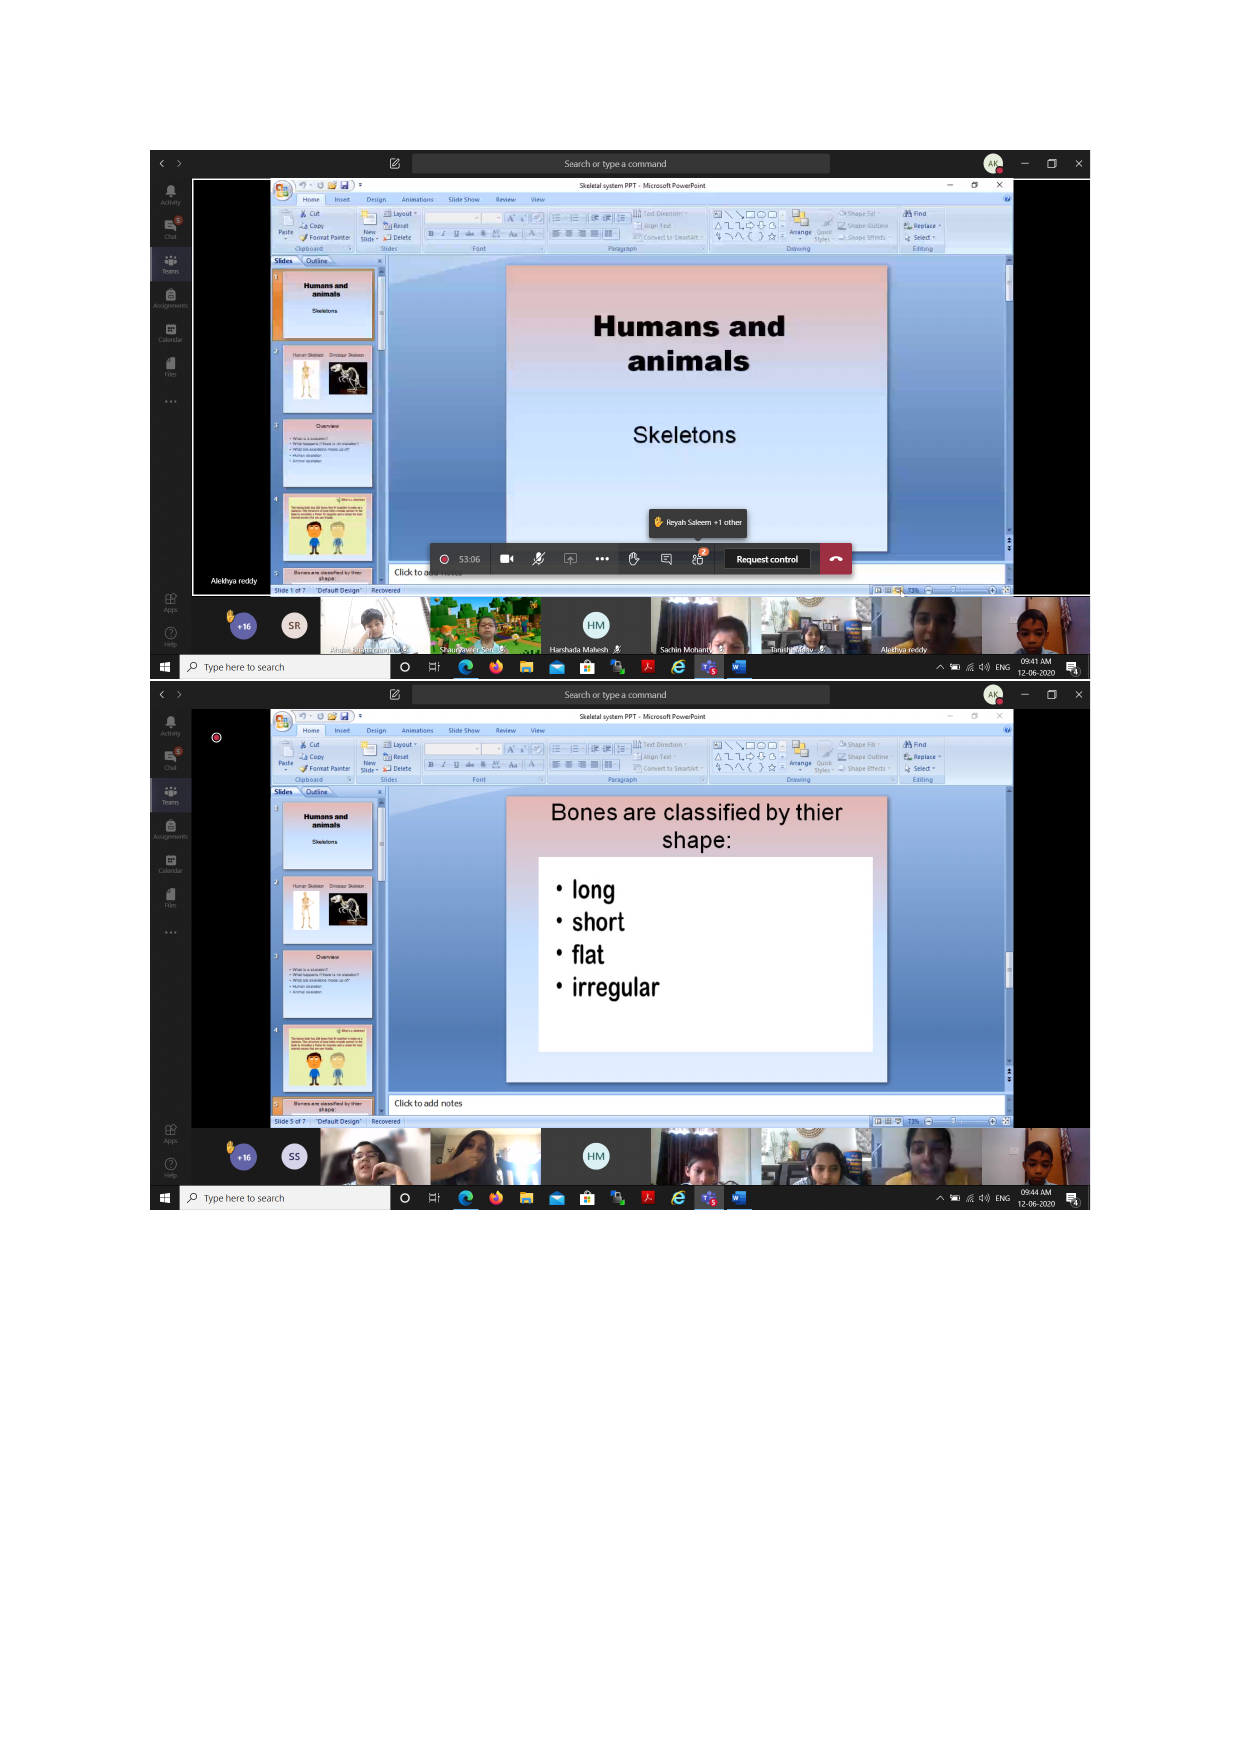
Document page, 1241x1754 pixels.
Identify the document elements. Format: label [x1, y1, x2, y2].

picture [150, 150, 1091, 679]
picture [150, 681, 1091, 1210]
